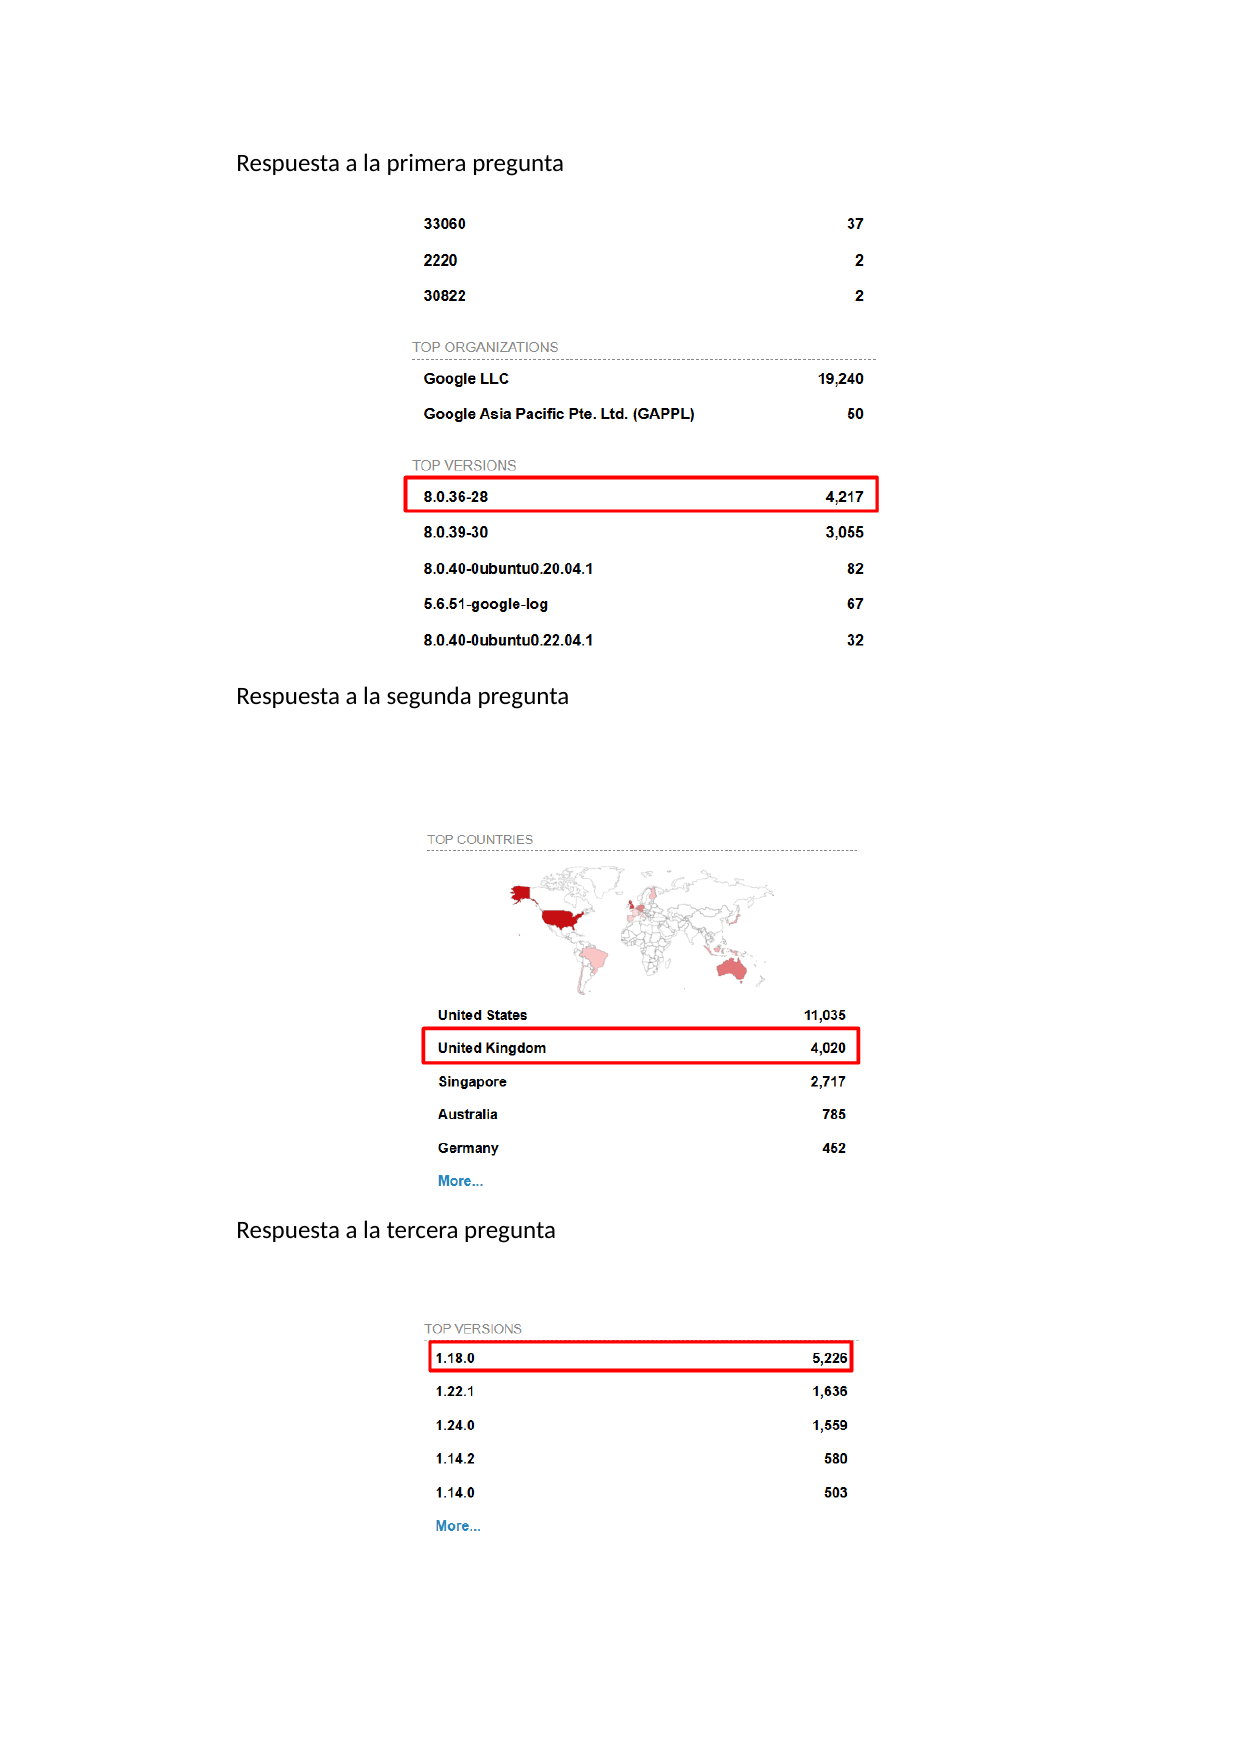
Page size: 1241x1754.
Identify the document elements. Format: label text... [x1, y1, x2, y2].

picture [395, 213, 904, 646]
picture [413, 812, 886, 1212]
picture [417, 1313, 882, 1545]
list Respuesta a la tercera pregunta [236, 1214, 1063, 1244]
list Respuesta a la segunda pregunta [236, 680, 1063, 711]
list Respuesta a la primera pregunta [236, 148, 1063, 178]
